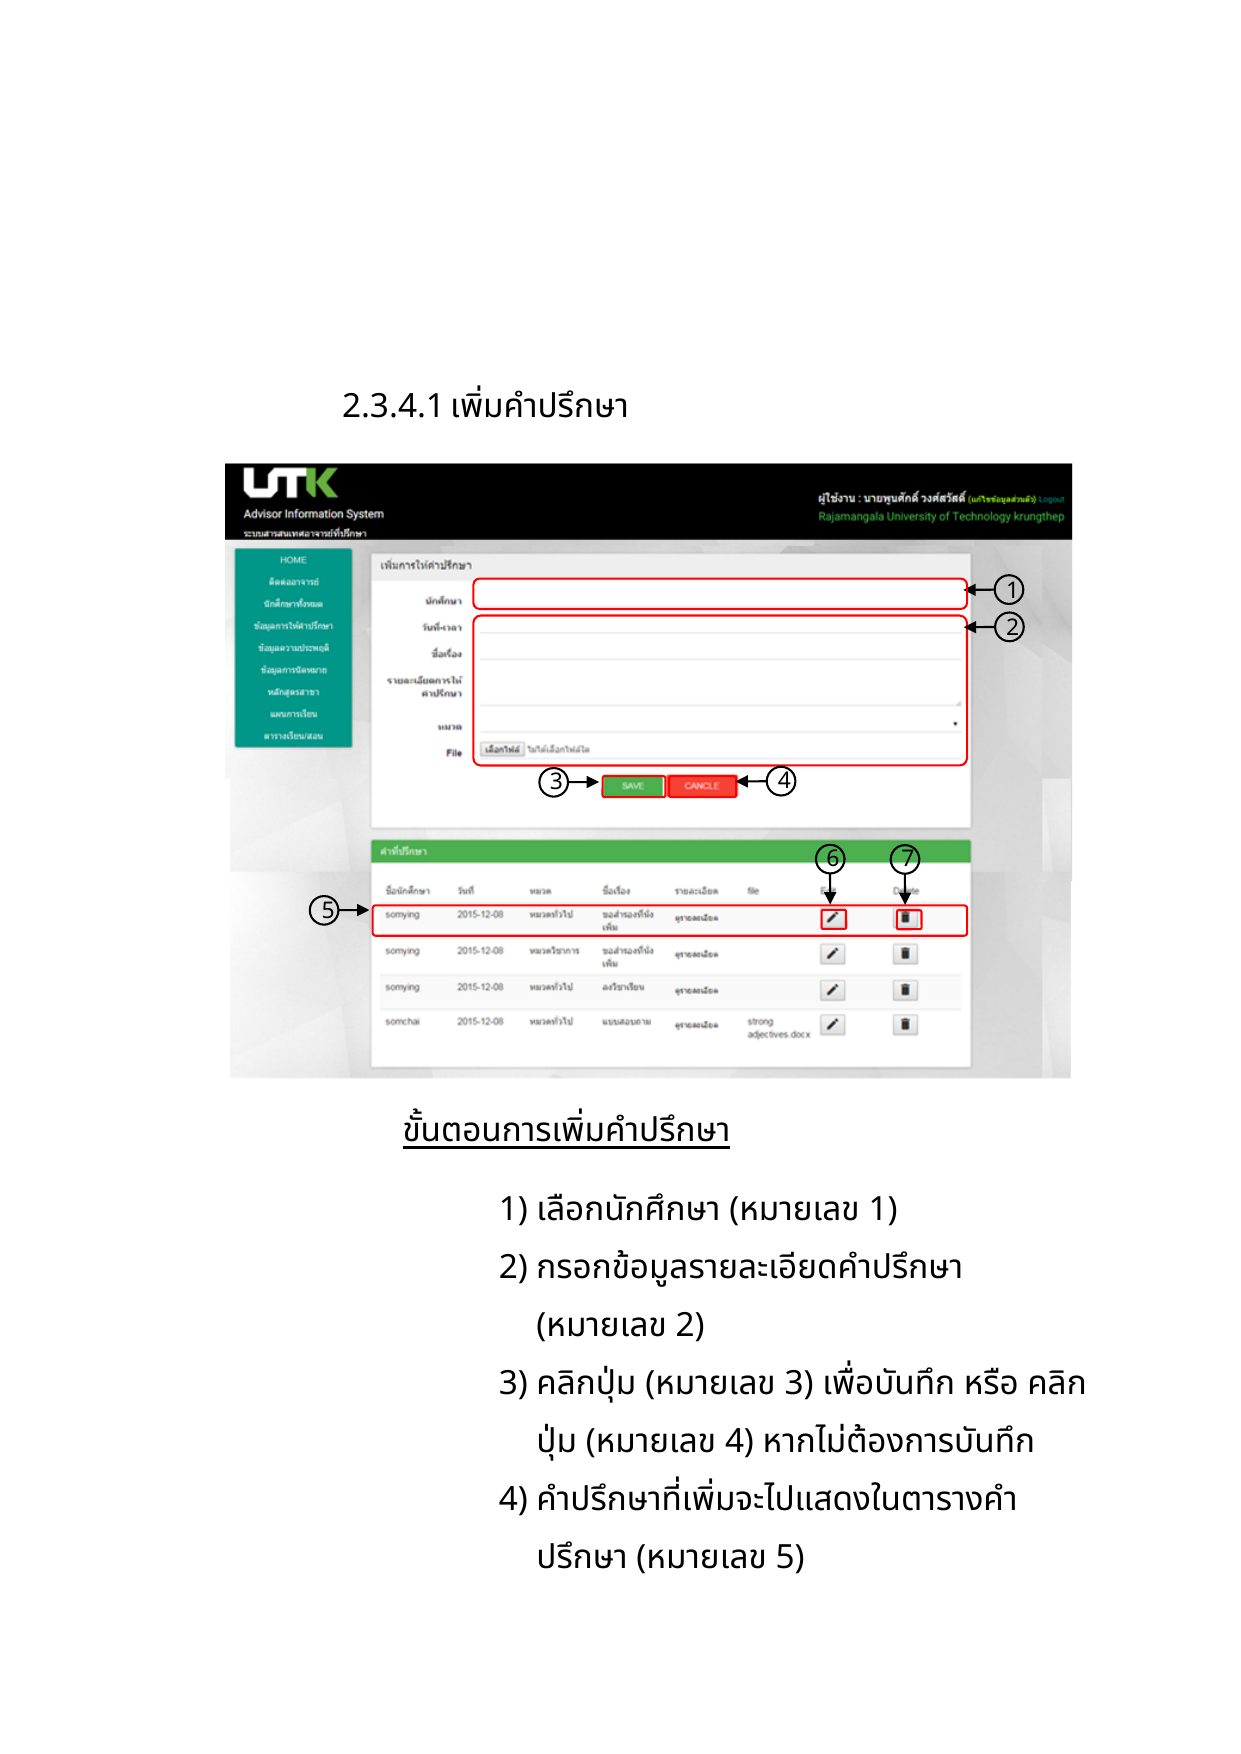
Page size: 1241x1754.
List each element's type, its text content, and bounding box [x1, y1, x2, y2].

text ขั้นตอนการเพิ่มคำปรึกษา [402, 1106, 1090, 1156]
picture [225, 460, 1076, 1081]
list เพิ่มคำปรึกษา [342, 382, 1090, 432]
list กรอกข้อมูลรายละเอียดคำปรึกษา (หมายเลข 2) [499, 1242, 1090, 1351]
list คลิกปุ่ม (หมายเลข 3) เพื่อบันทึก หรือ คลิกปุ่ม (หมายเลข 4) หากไม่ต้องการบันทึก [499, 1359, 1090, 1467]
list เลือกนักศึกษา (หมายเลข 1) [499, 1184, 1090, 1235]
list คำปรึกษาที่เพิ่มจะไปแสดงในตารางคำปรึกษา (หมายเลข 5) [499, 1475, 1090, 1584]
